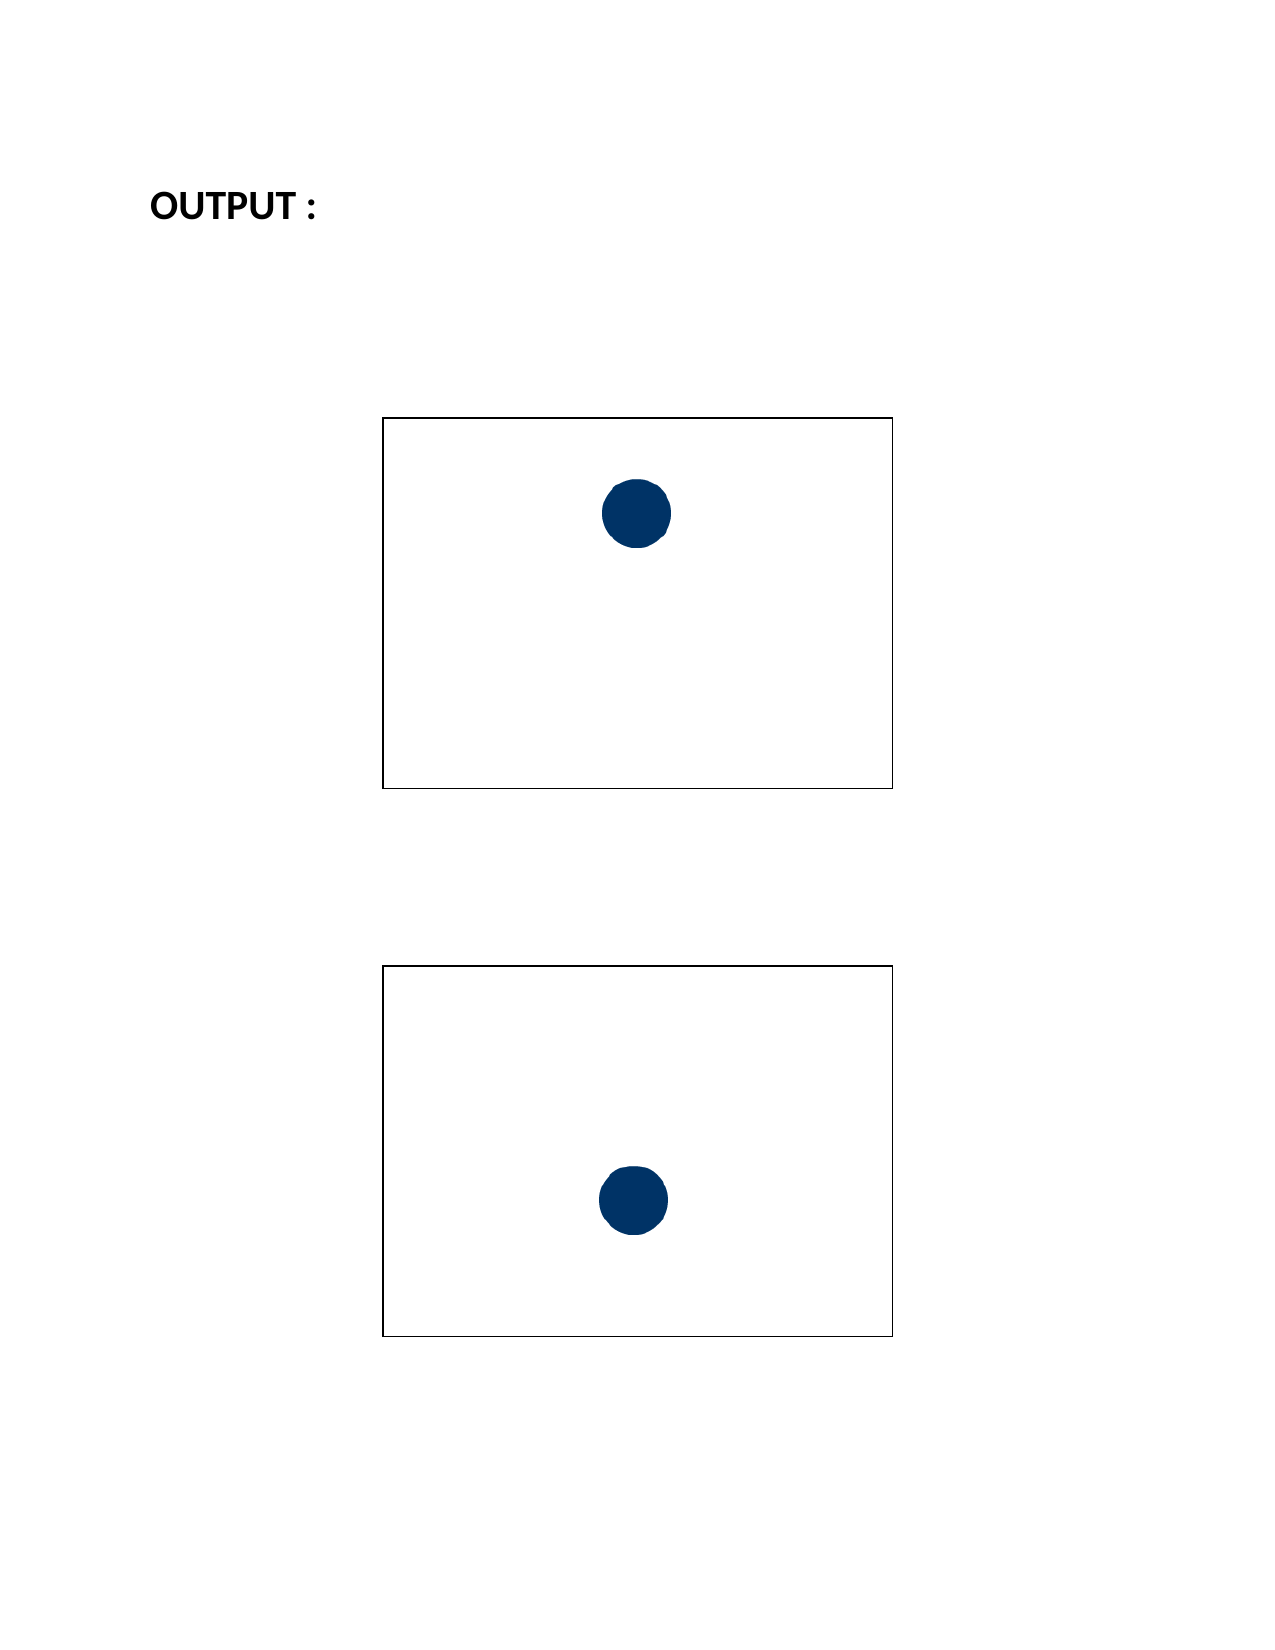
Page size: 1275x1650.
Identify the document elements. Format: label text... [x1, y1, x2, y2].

text OUTPUT : [150, 179, 1125, 230]
picture [384, 419, 892, 788]
picture [384, 967, 892, 1336]
